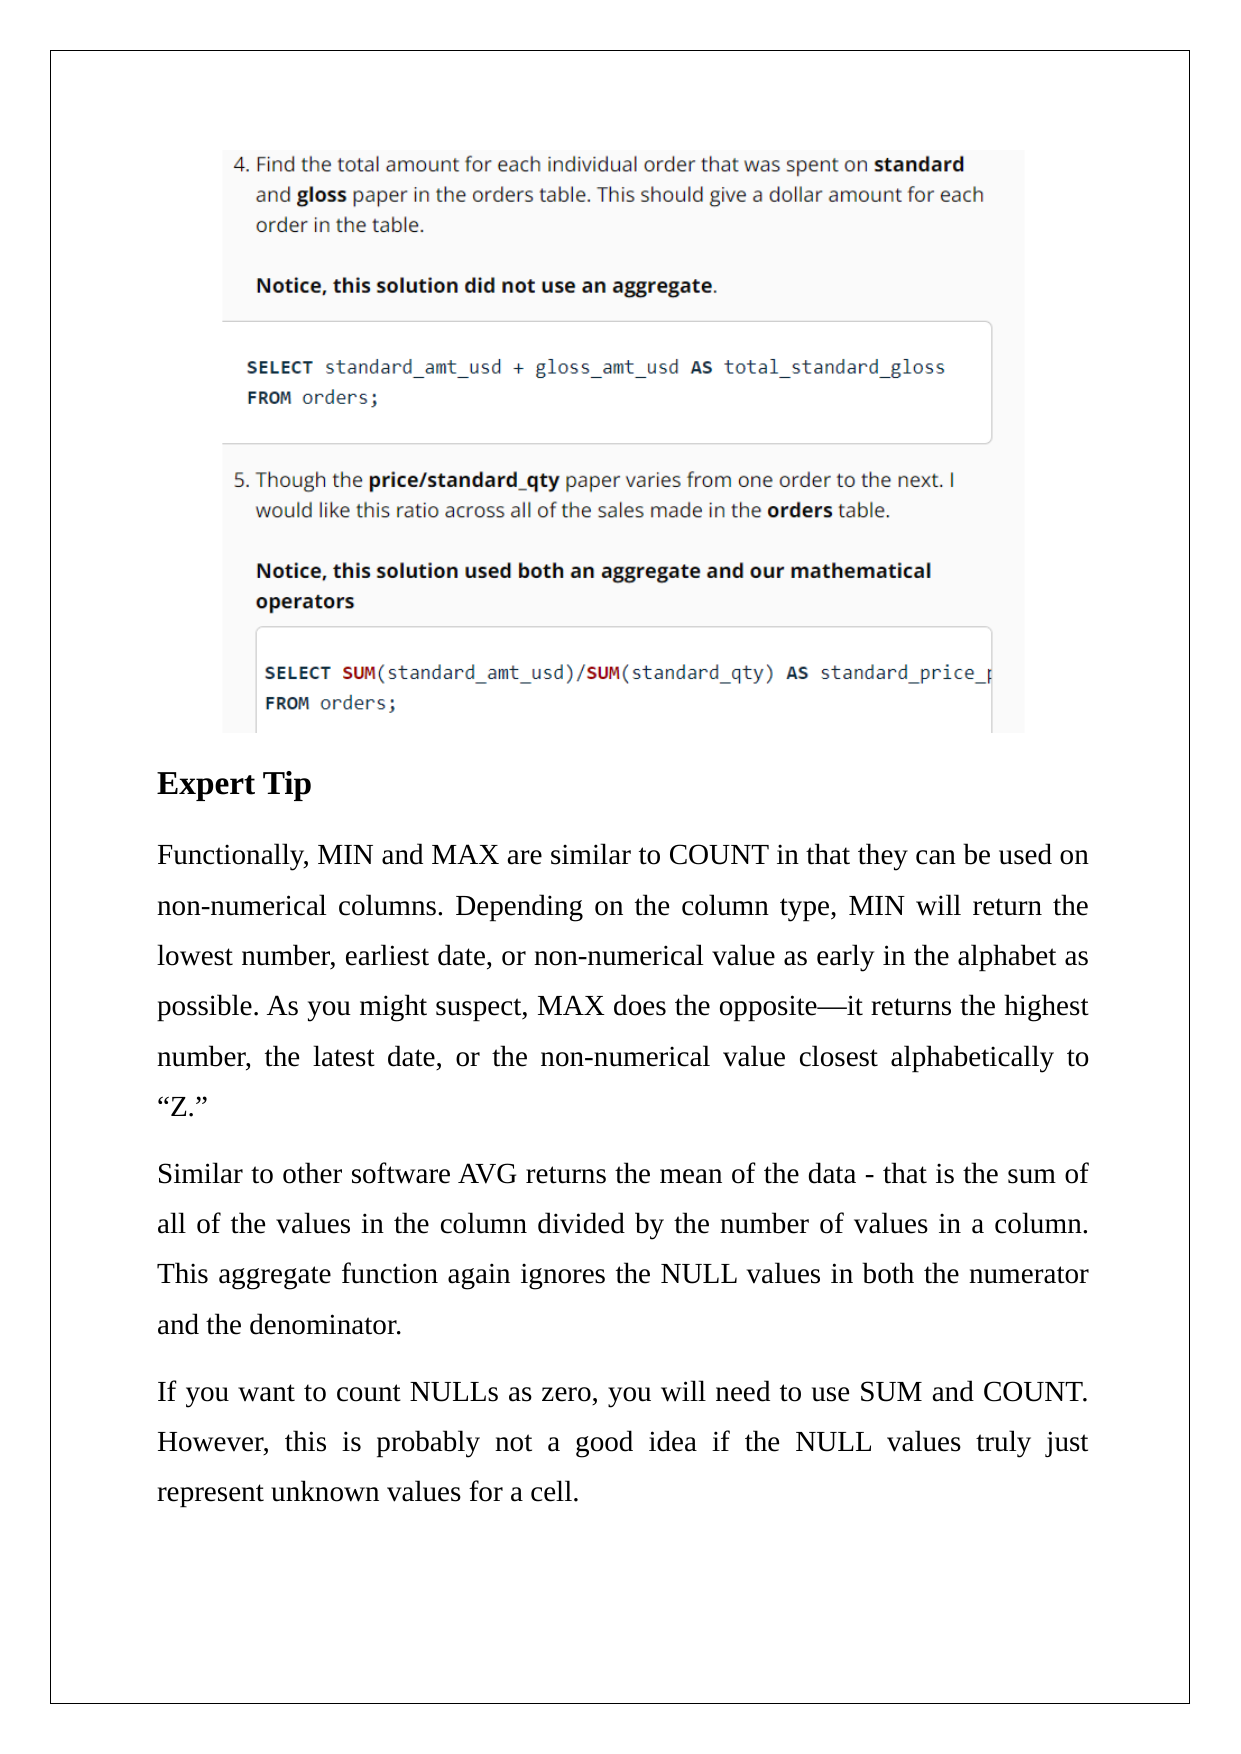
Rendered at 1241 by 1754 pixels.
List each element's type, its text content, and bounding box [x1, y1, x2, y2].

text Functionally, MIN and MAX are similar to COUNT in that they can be used on non-numerical columns. Depending on the column type, MIN will return the lowest number, earliest date, or non-numerical value as early in the alphabet as possible. As you might suspect, MAX does the opposite—it returns the highest number, the latest date, or the non-numerical value closest alphabetically to “Z.” [157, 837, 1090, 1122]
picture [222, 150, 1025, 733]
text Similar to other software AVG returns the mean of the data - that is the sum of all of the values in the column divided by the number of values in a column. This aggregate function again ignores the NULL values in both the numerator and the denominator. [157, 1156, 1090, 1340]
text If you want to count NULLs as zero, you will need to use SUM and COUNT. However, this is probably not a good idea if the NULL values truly just represent unknown values for a cell. [157, 1374, 1090, 1508]
text Expert Tip [157, 763, 1090, 802]
